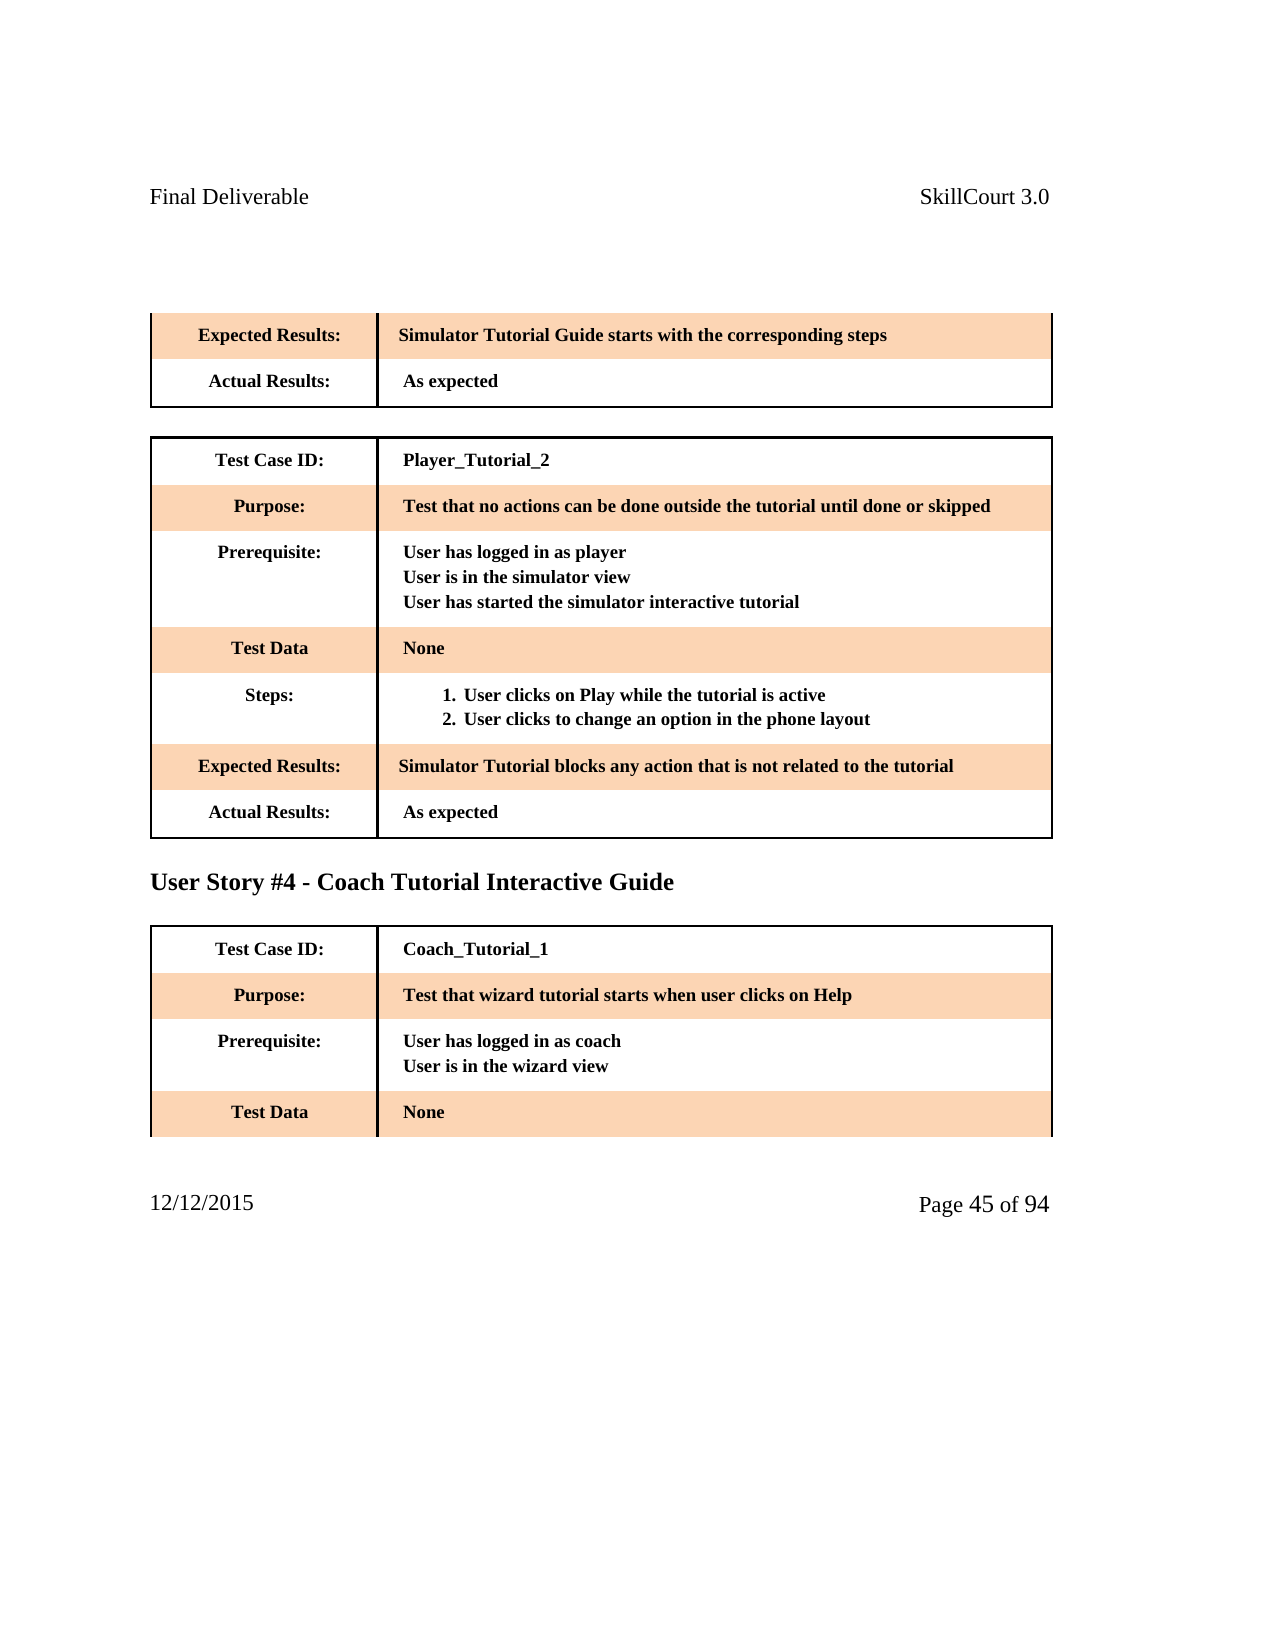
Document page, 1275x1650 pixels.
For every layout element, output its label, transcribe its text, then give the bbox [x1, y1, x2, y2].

table_cell 1. User clicks on Play while the tutorial is active 2. User clicks to change an option in the phone layout [379, 673, 1051, 744]
table_cell None [379, 1091, 1051, 1137]
table_cell Test that wizard tutorial starts when user clicks on Help [379, 973, 1051, 1019]
text User Story #4 - Coach Tutorial Interactive Guide [150, 867, 1125, 896]
table_cell Test Data [152, 627, 376, 673]
table_cell None [379, 627, 1051, 673]
table_cell User has logged in as coach User is in the wizard view [379, 1020, 1051, 1091]
table_cell Simulator Tutorial blocks any action that is not related to the tutorial [379, 744, 1051, 790]
table_cell Test Data [152, 1091, 376, 1137]
table_cell Actual Results: [152, 790, 376, 837]
table_cell Simulator Tutorial Guide starts with the corresponding steps [379, 313, 1051, 359]
table_cell Prerequisite: [152, 531, 376, 627]
table_cell Test that no actions can be done outside the tutorial until done or skipped [379, 485, 1051, 531]
table_header Coach_Tutorial_1 [379, 927, 1051, 973]
table_cell As expected [379, 790, 1051, 837]
table_cell As expected [379, 359, 1051, 406]
table_cell Steps: [152, 673, 376, 744]
table_cell Actual Results: [152, 359, 376, 406]
table_cell Purpose: [152, 973, 376, 1019]
table_cell Expected Results: [152, 744, 376, 790]
table_header Player_Tutorial_2 [379, 439, 1051, 485]
table_header Test Case ID: [152, 927, 376, 973]
table_cell Purpose: [152, 485, 376, 531]
table_header Test Case ID: [152, 439, 376, 485]
table_cell User has logged in as player User is in the simulator view User has started the simulator interactive tutorial [379, 531, 1051, 627]
table_cell Expected Results: [152, 313, 376, 359]
table_cell Prerequisite: [152, 1020, 376, 1091]
